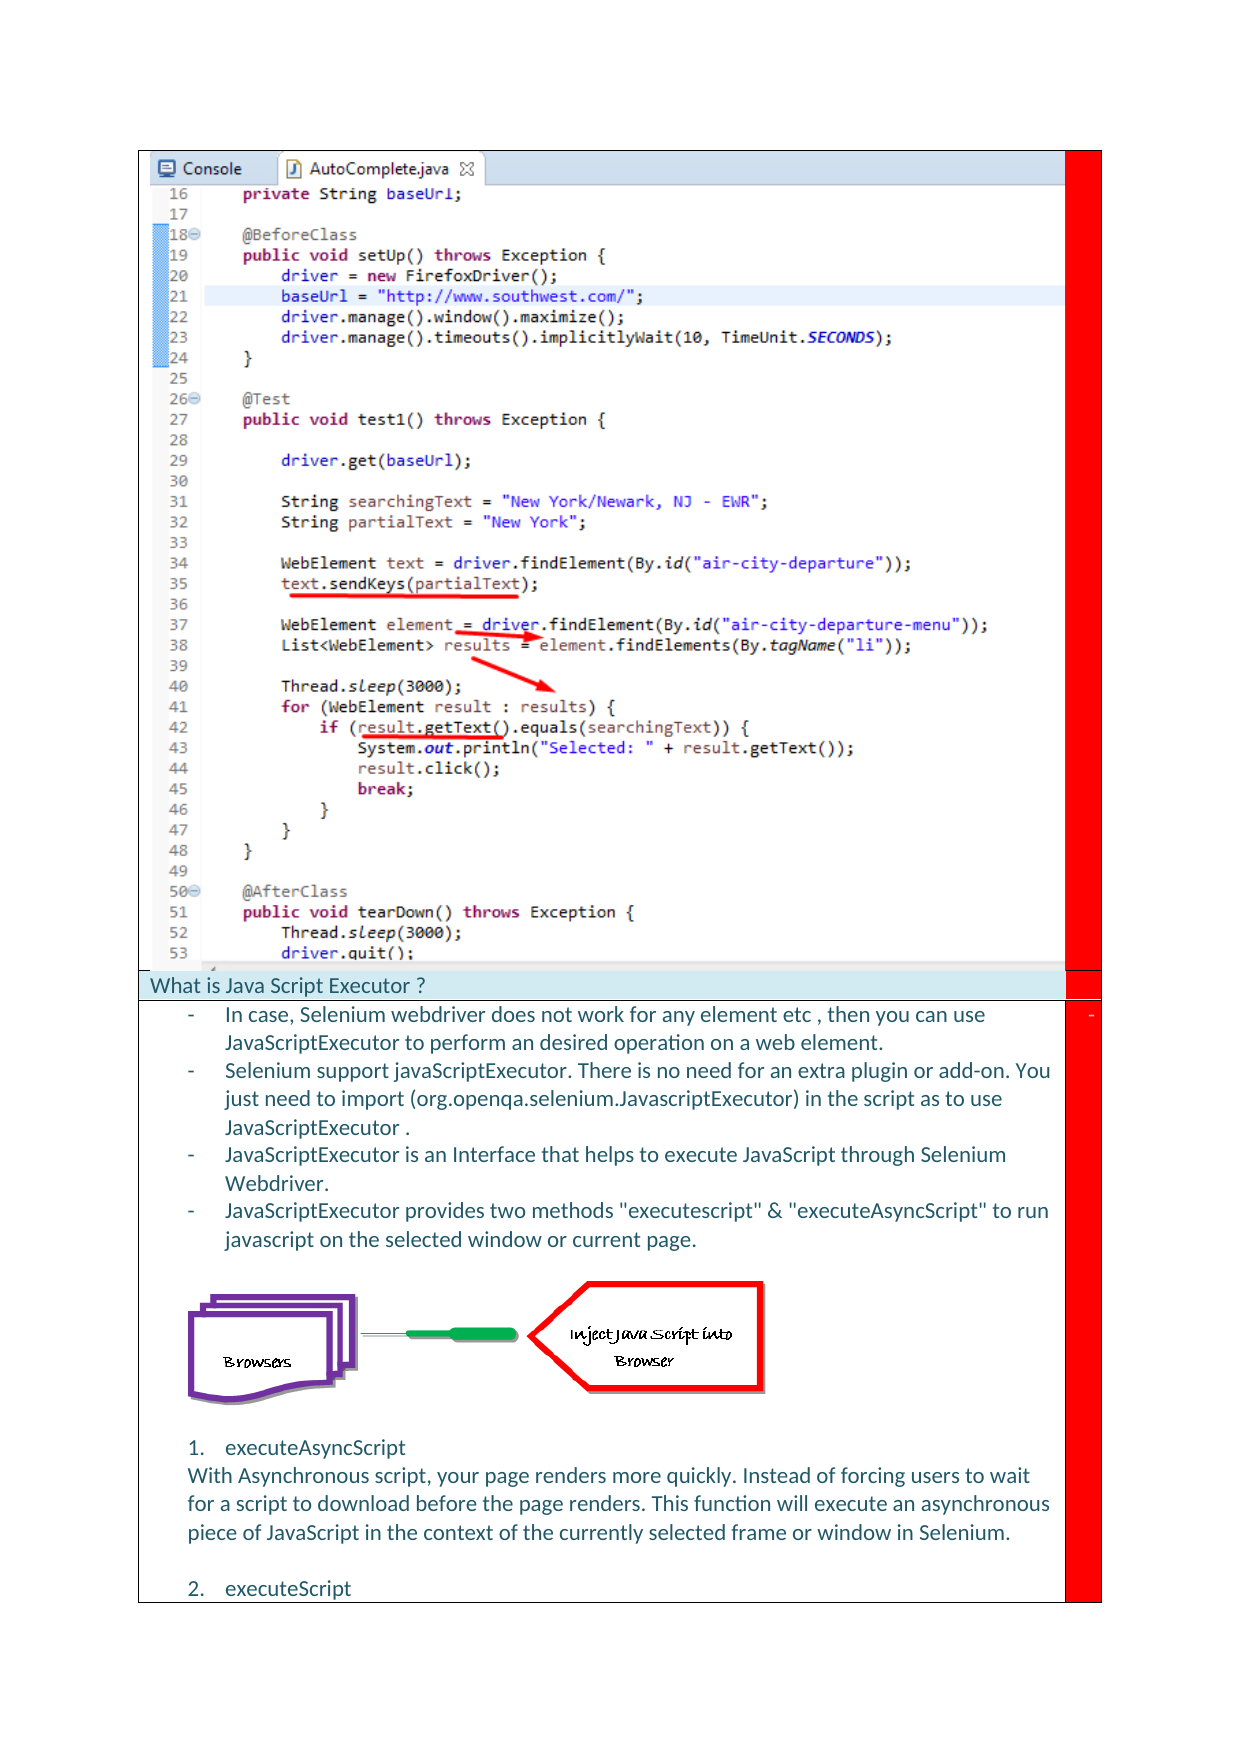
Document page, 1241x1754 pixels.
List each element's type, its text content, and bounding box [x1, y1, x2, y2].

table_cell [139, 151, 150, 970]
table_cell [139, 1001, 1065, 1602]
table_cell [1066, 1001, 1101, 1602]
table_cell [1066, 971, 1101, 999]
picture [150, 151, 1066, 971]
table_cell [1066, 151, 1101, 970]
picture [187, 1280, 766, 1406]
table_cell What is Java Script Executor ? [139, 971, 1066, 999]
